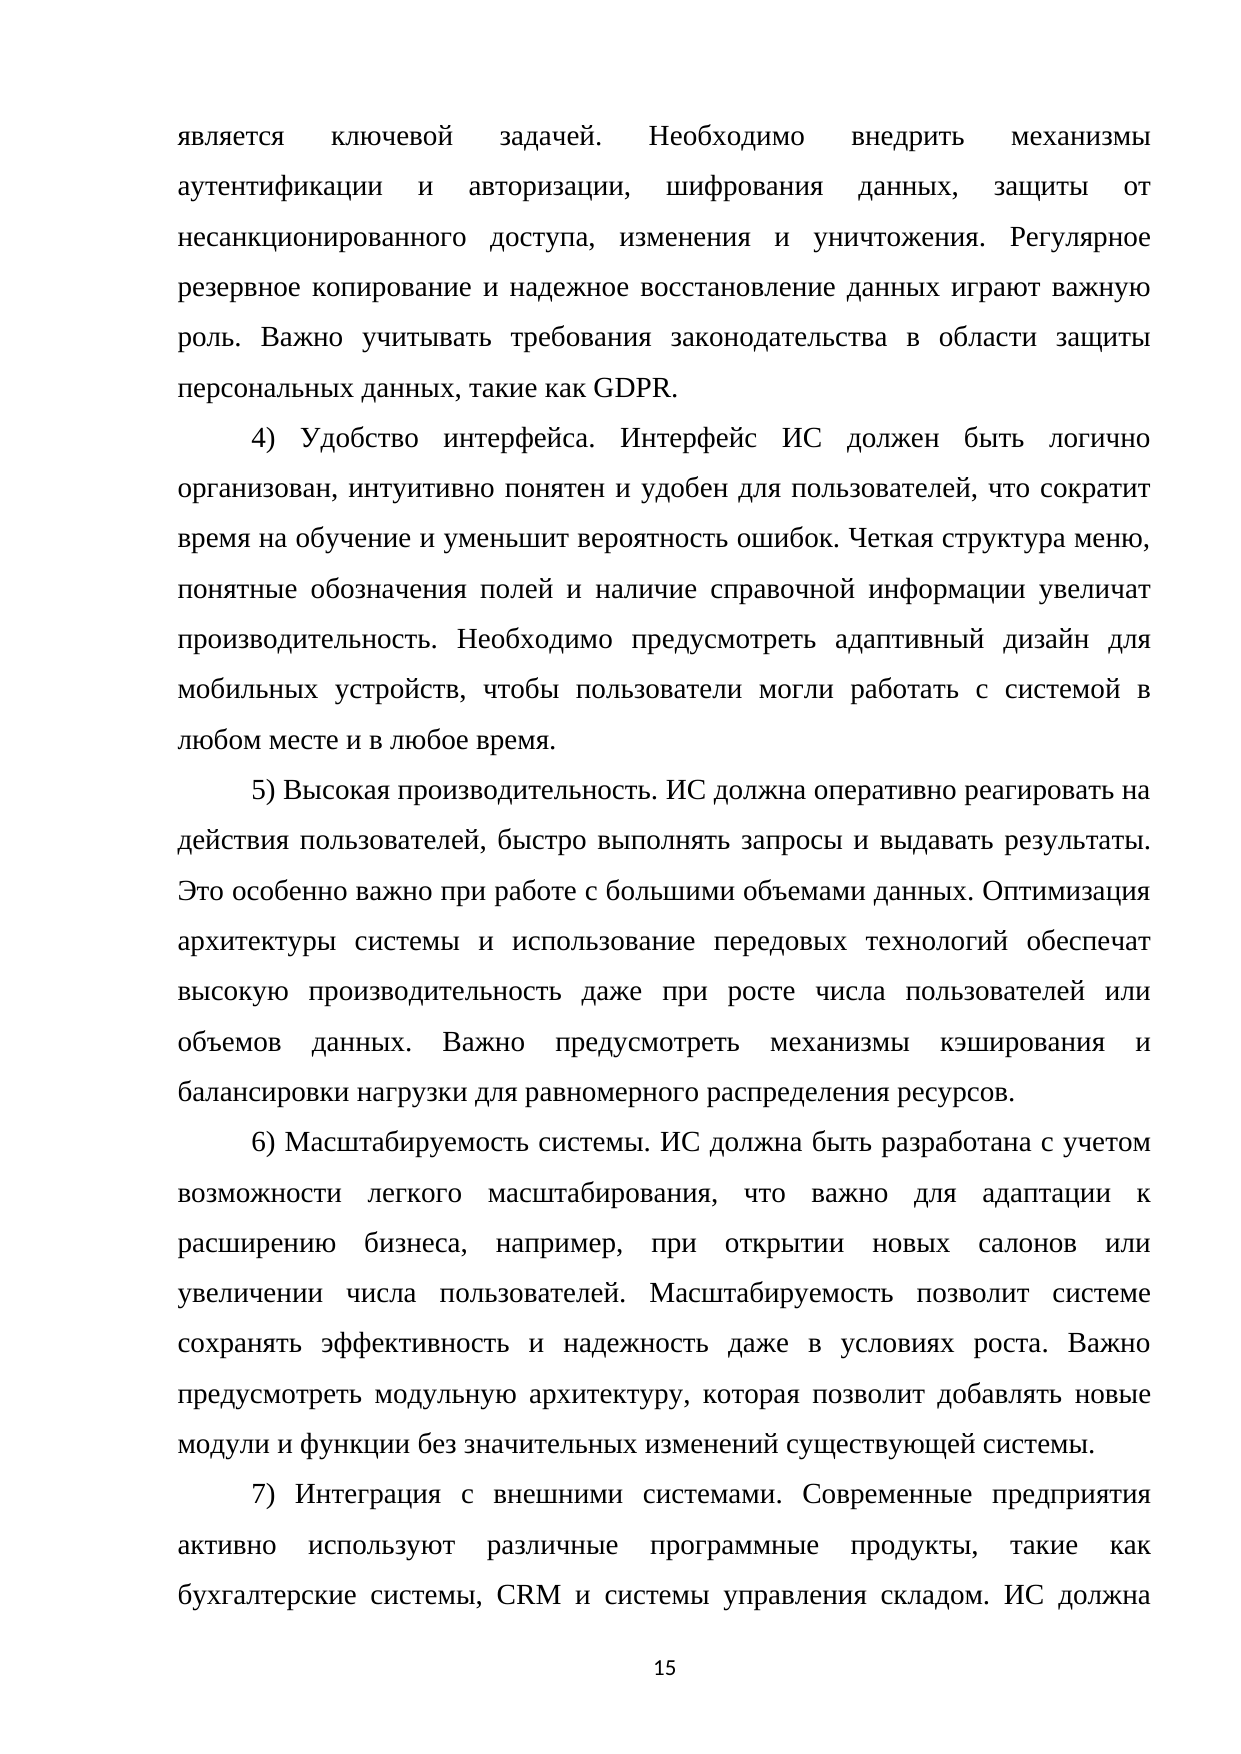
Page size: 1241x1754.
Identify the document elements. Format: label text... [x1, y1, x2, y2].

text 5) Высокая производительность. ИС должна оперативно реагировать на действия пользователей, быстро выполнять запросы и выдавать результаты. Это особенно важно при работе с большими объемами данных. Оптимизация архитектуры системы и использование передовых технологий обеспечат высокую производительность даже при росте числа пользователей или объемов данных. Важно предусмотреть механизмы кэширования и балансировки нагрузки для равномерного распределения ресурсов. [177, 772, 1152, 1108]
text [177, 118, 1152, 403]
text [177, 1477, 1152, 1611]
text 4) Удобство интерфейса. Интерфейс ИС должен быть логично организован, интуитивно понятен и удобен для пользователей, что сократит время на обучение и уменьшит вероятность ошибок. Четкая структура меню, понятные обозначения полей и наличие справочной информации увеличат производительность. Необходимо предусмотреть адаптивный дизайн для мобильных устройств, чтобы пользователи могли работать с системой в любом месте и в любое время. [177, 420, 1152, 755]
text 6) Масштабируемость системы. ИС должна быть разработана с учетом возможности легкого масштабирования, что важно для адаптации к расширению бизнеса, например, при открытии новых салонов или увеличении числа пользователей. Масштабируемость позволит системе сохранять эффективность и надежность даже в условиях роста. Важно предусмотреть модульную архитектуру, которая позволит добавлять новые модули и функции без значительных изменений существующей системы. [177, 1124, 1152, 1460]
